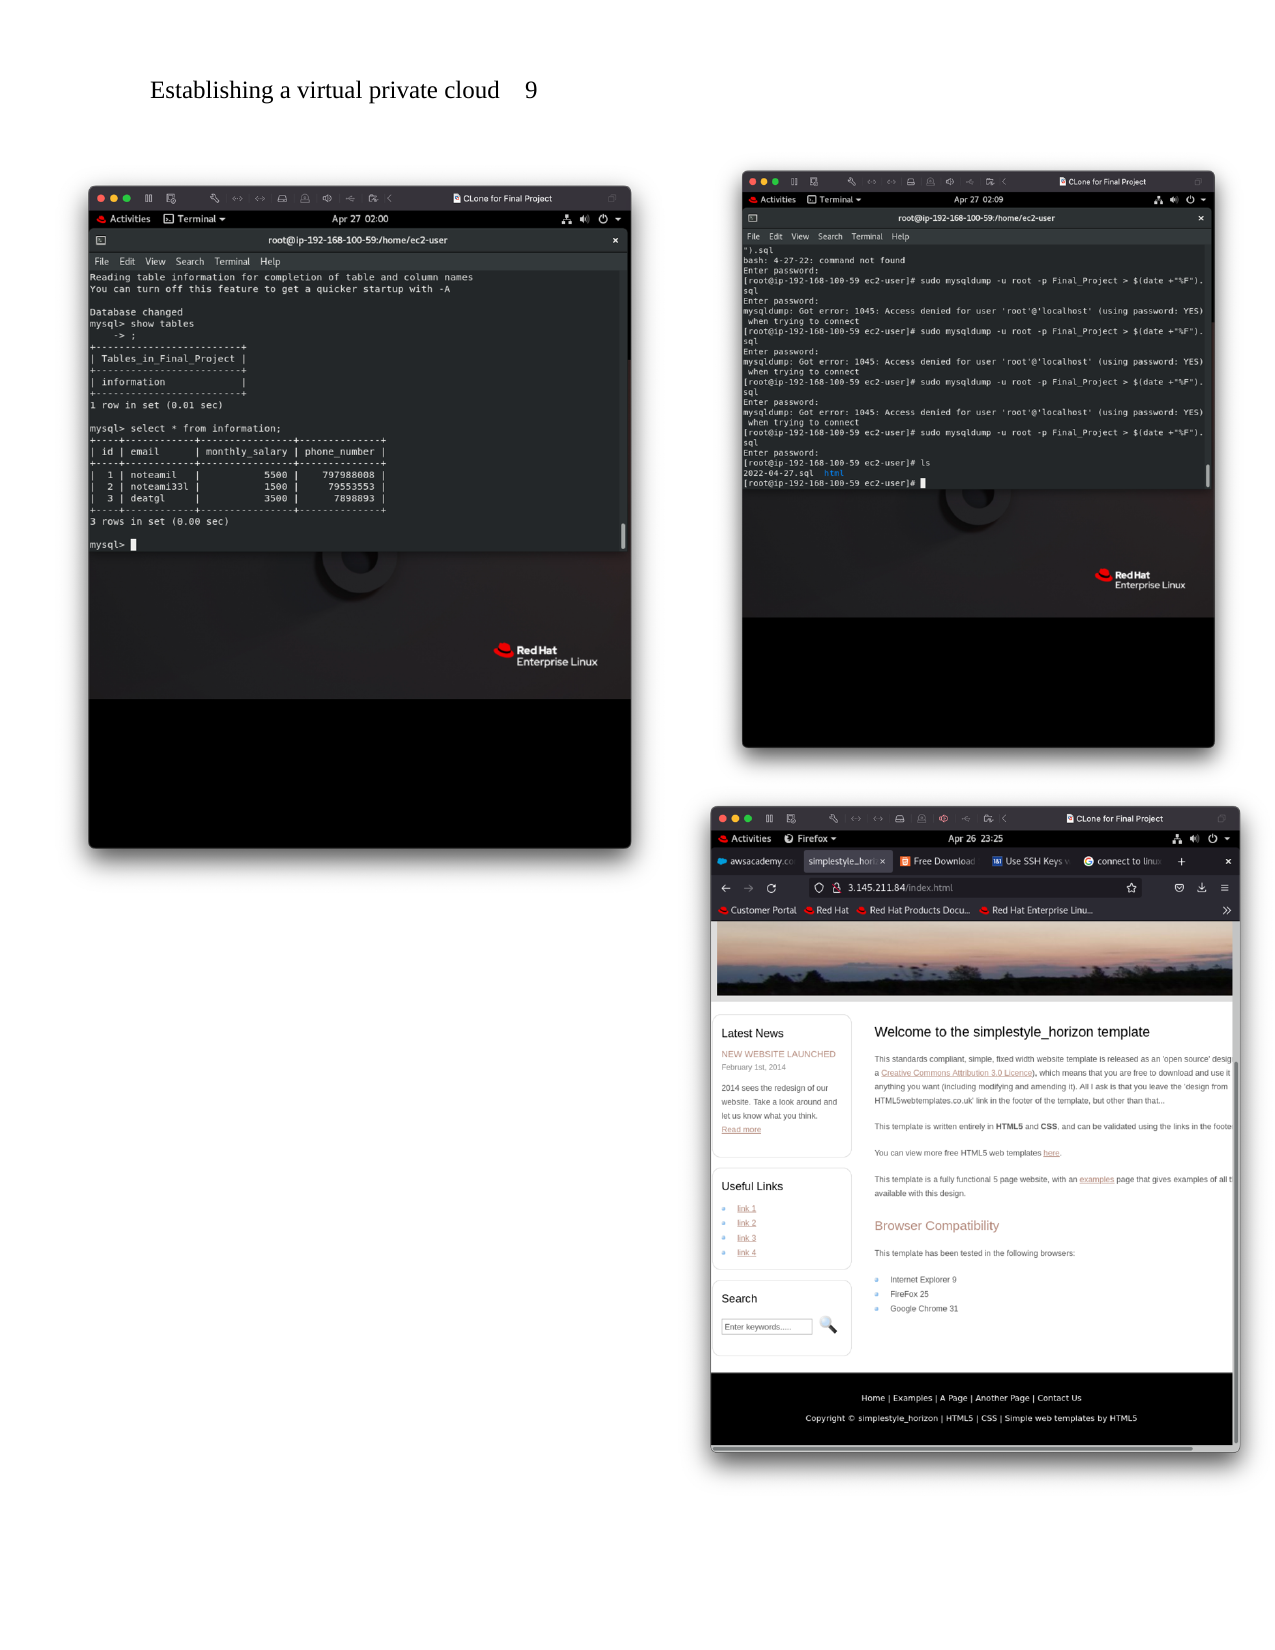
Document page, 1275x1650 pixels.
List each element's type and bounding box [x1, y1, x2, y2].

picture [675, 150, 1275, 1499]
picture [52, 161, 667, 896]
